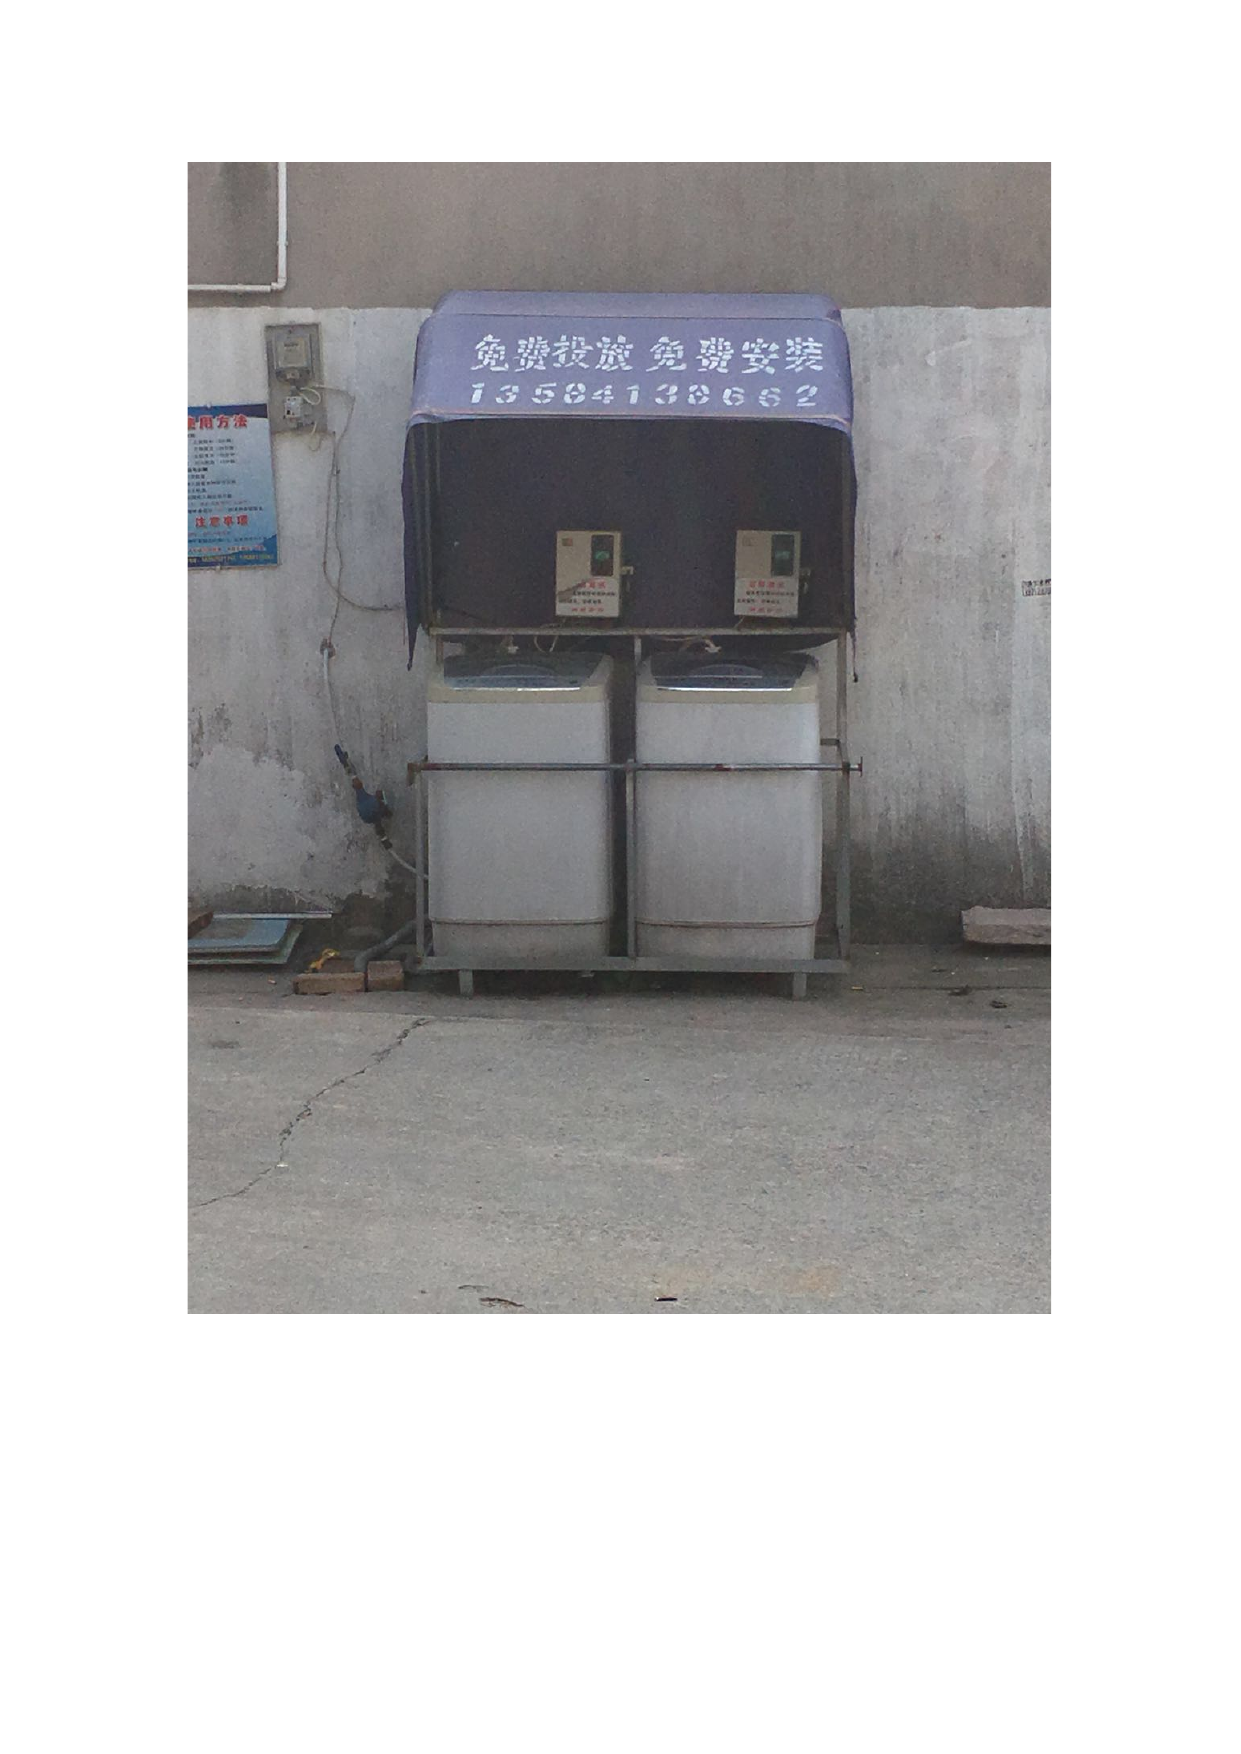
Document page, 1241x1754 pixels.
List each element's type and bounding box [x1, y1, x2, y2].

picture [187, 162, 1052, 1314]
